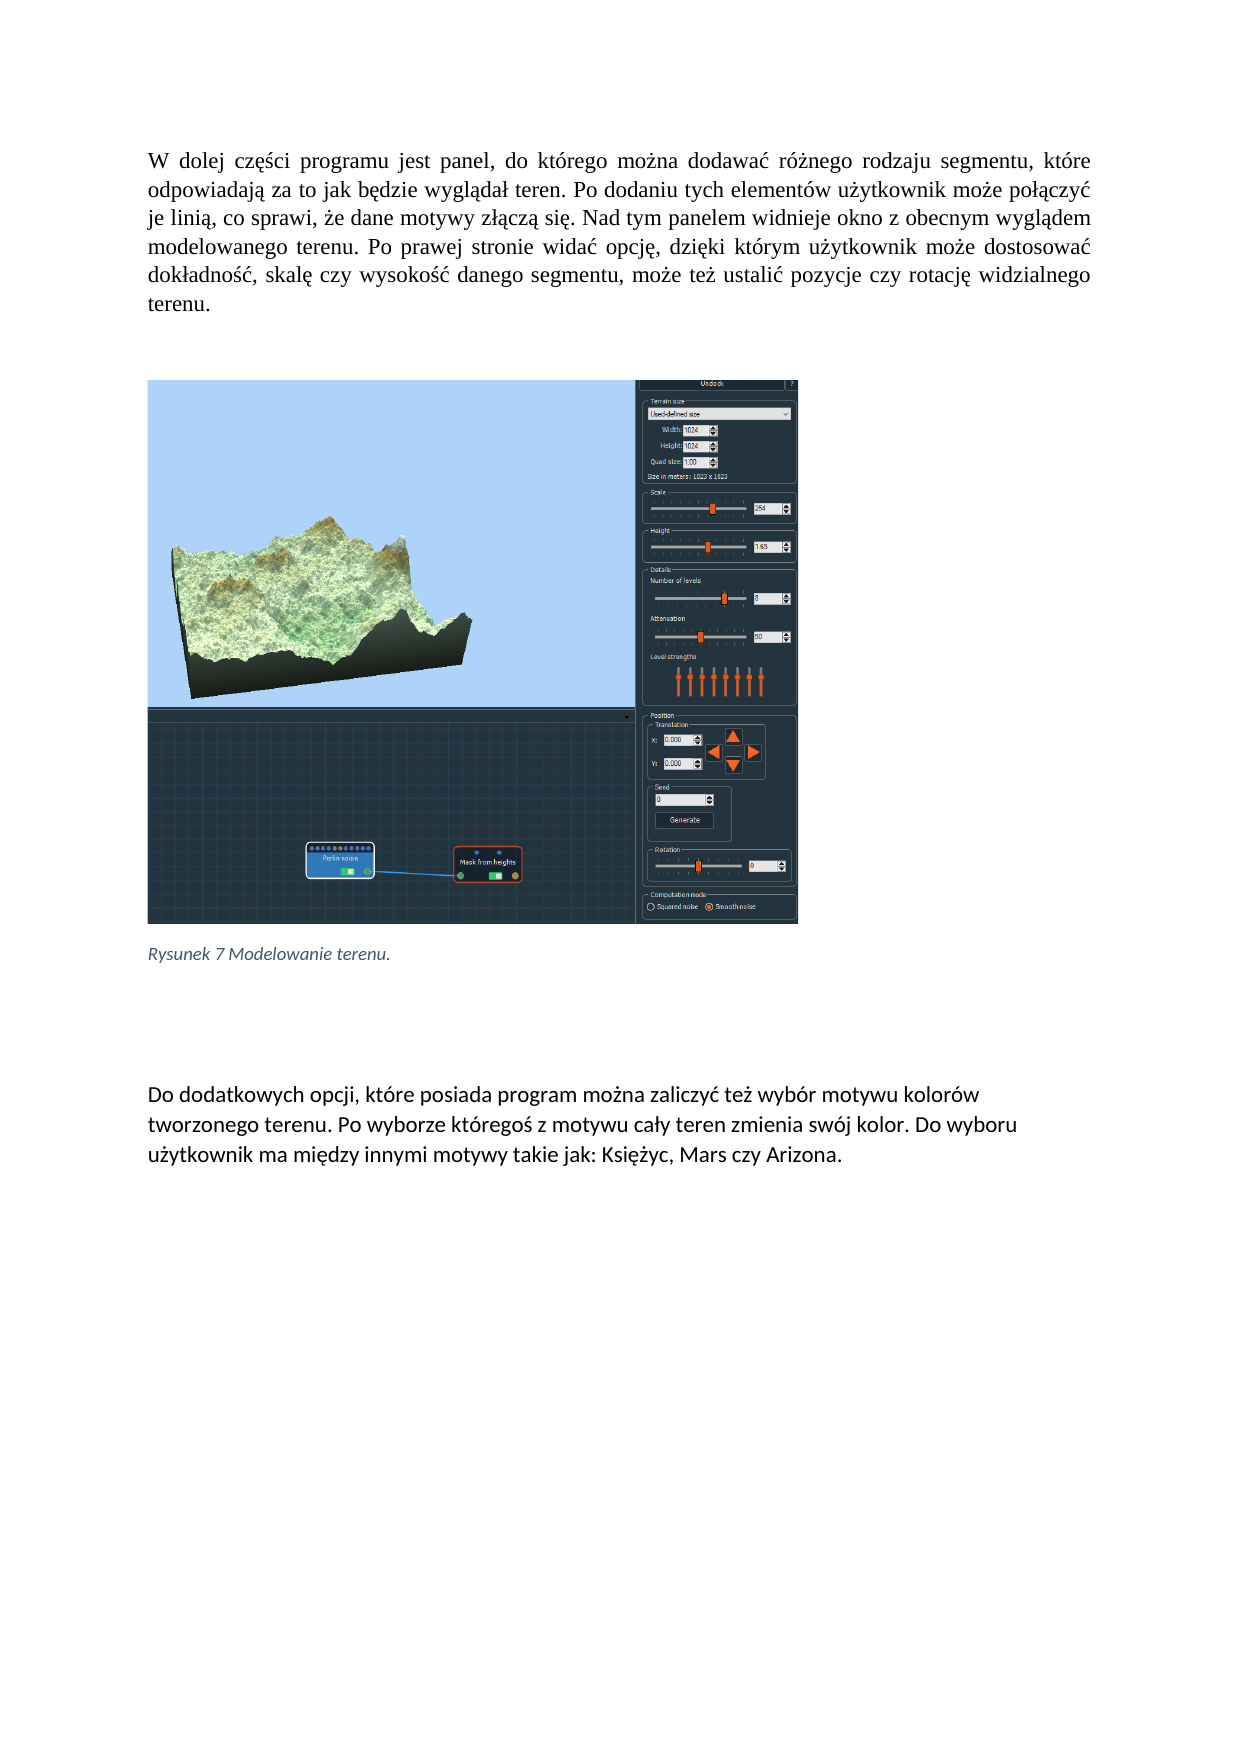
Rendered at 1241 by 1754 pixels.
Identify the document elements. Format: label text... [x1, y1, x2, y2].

text Rysunek 7 Modelowanie terenu. [148, 942, 1093, 965]
picture [147, 380, 799, 924]
text Do dodatkowych opcji, które posiada program można zaliczyć też wybór motywu kolorów tworzonego terenu. Po wyborze któregoś z motywu cały teren zmienia swój kolor. Do wyboru użytkownik ma między innymi motywy takie jak: Księżyc, Mars czy Arizona. [148, 1080, 1093, 1168]
text W dolej części programu jest panel, do którego można dodawać różnego rodzaju segmentu, które odpowiadają za to jak będzie wyglądał teren. Po dodaniu tych elementów użytkownik może połączyć je linią, co sprawi, że dane motywy złączą się. Nad tym panelem widnieje okno z obecnym wyglądem modelowanego terenu. Po prawej stronie widać opcję, dzięki którym użytkownik może dostosować dokładność, skalę czy wysokość danego segmentu, może też ustalić pozycje czy rotację widzialnego terenu. [148, 148, 1093, 316]
